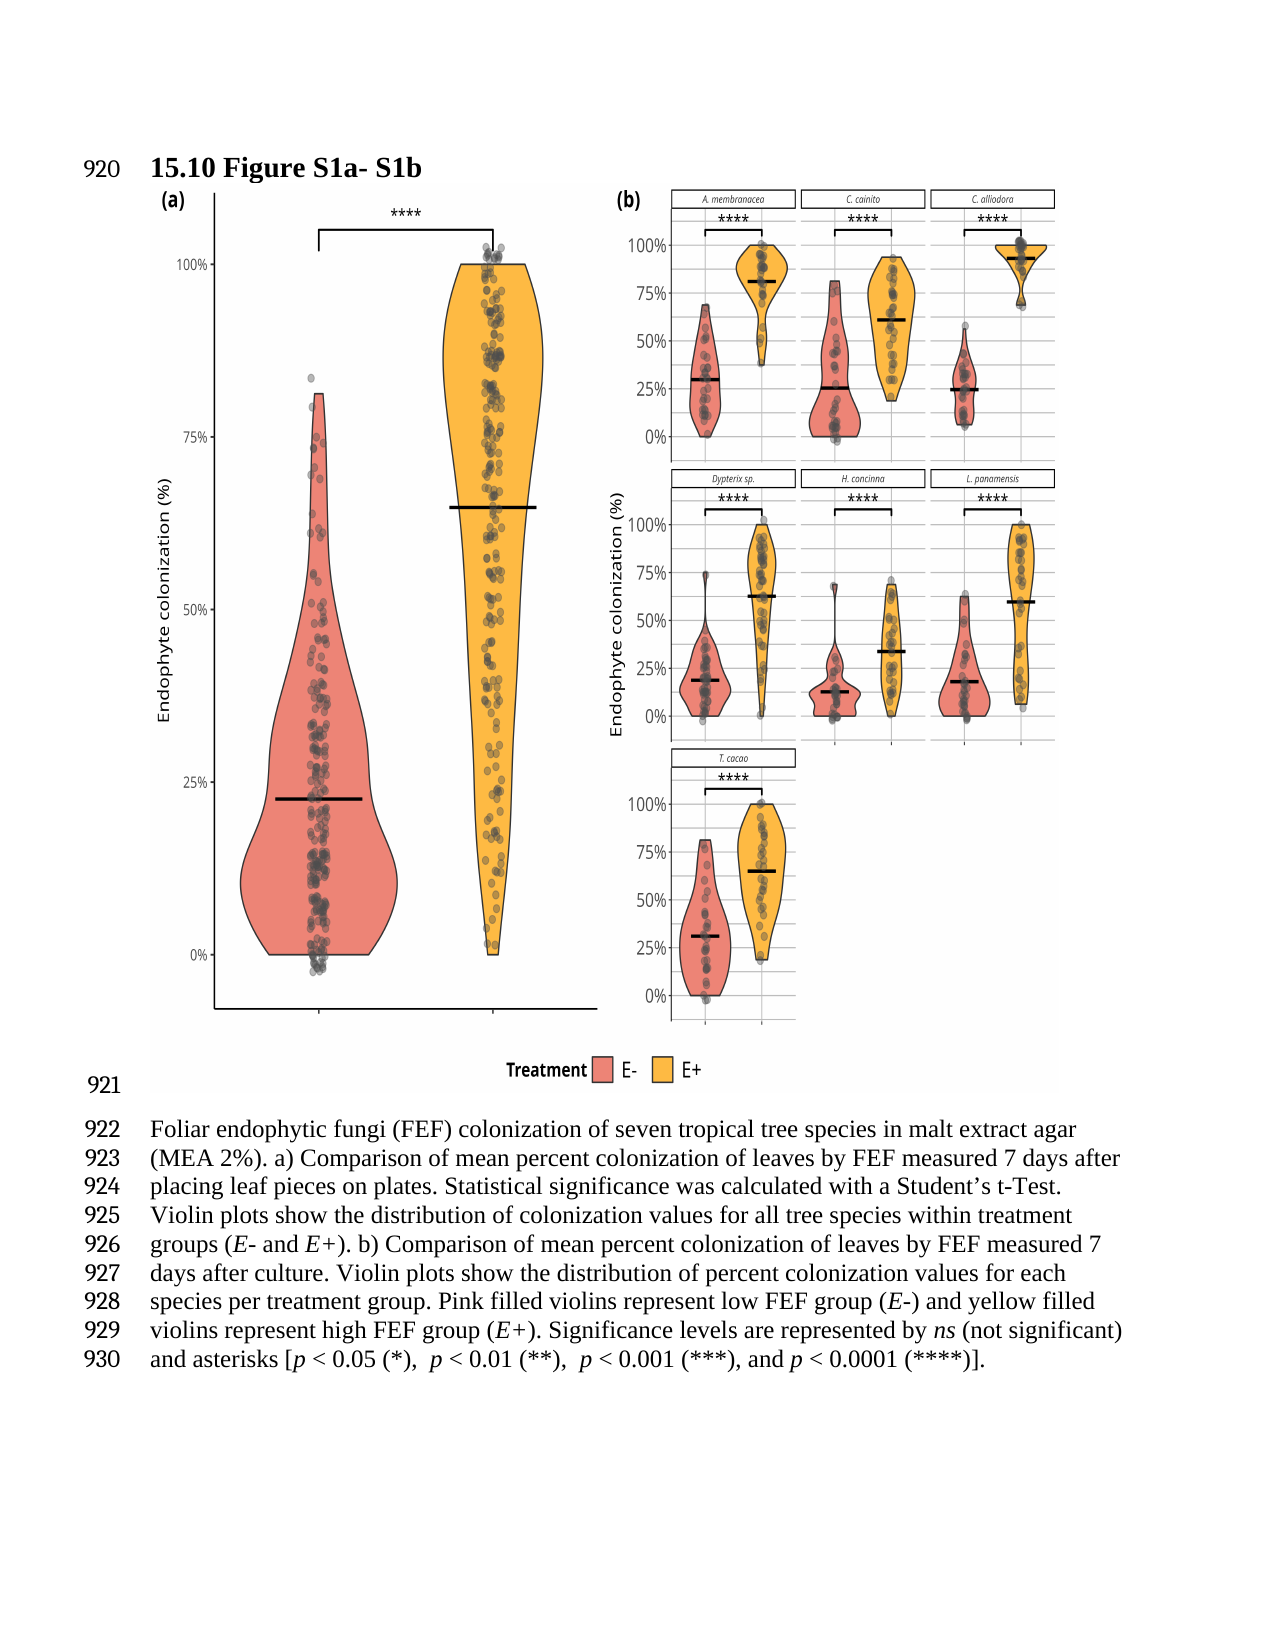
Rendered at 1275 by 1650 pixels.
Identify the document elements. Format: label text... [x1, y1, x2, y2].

subtitle 15.10 Figure S1a- S1b [150, 150, 1125, 183]
picture [150, 183, 1060, 1093]
text Foliar endophytic fungi (FEF) colonization of seven tropical tree species in malt extract agar (MEA 2%). a) Comparison of mean percent colonization of leaves by FEF measured 7 days after placing leaf pieces on plates. Statistical significance was calculated with a Student’s t-Test. Violin plots show the distribution of colonization values for all tree species within treatment groups (E- and E+). b) Comparison of mean percent colonization of leaves by FEF measured 7 days after culture. Violin plots show the distribution of percent colonization values for each species per treatment group. Pink filled violins represent low FEF group (E-) and yellow filled violins represent high FEF group (E+). Significance levels are represented by ns (not significant) and asterisks [p < 0.05 (*), p < 0.01 (**), p < 0.001 (***), and p < 0.0001 (****)]. [150, 1114, 1125, 1373]
